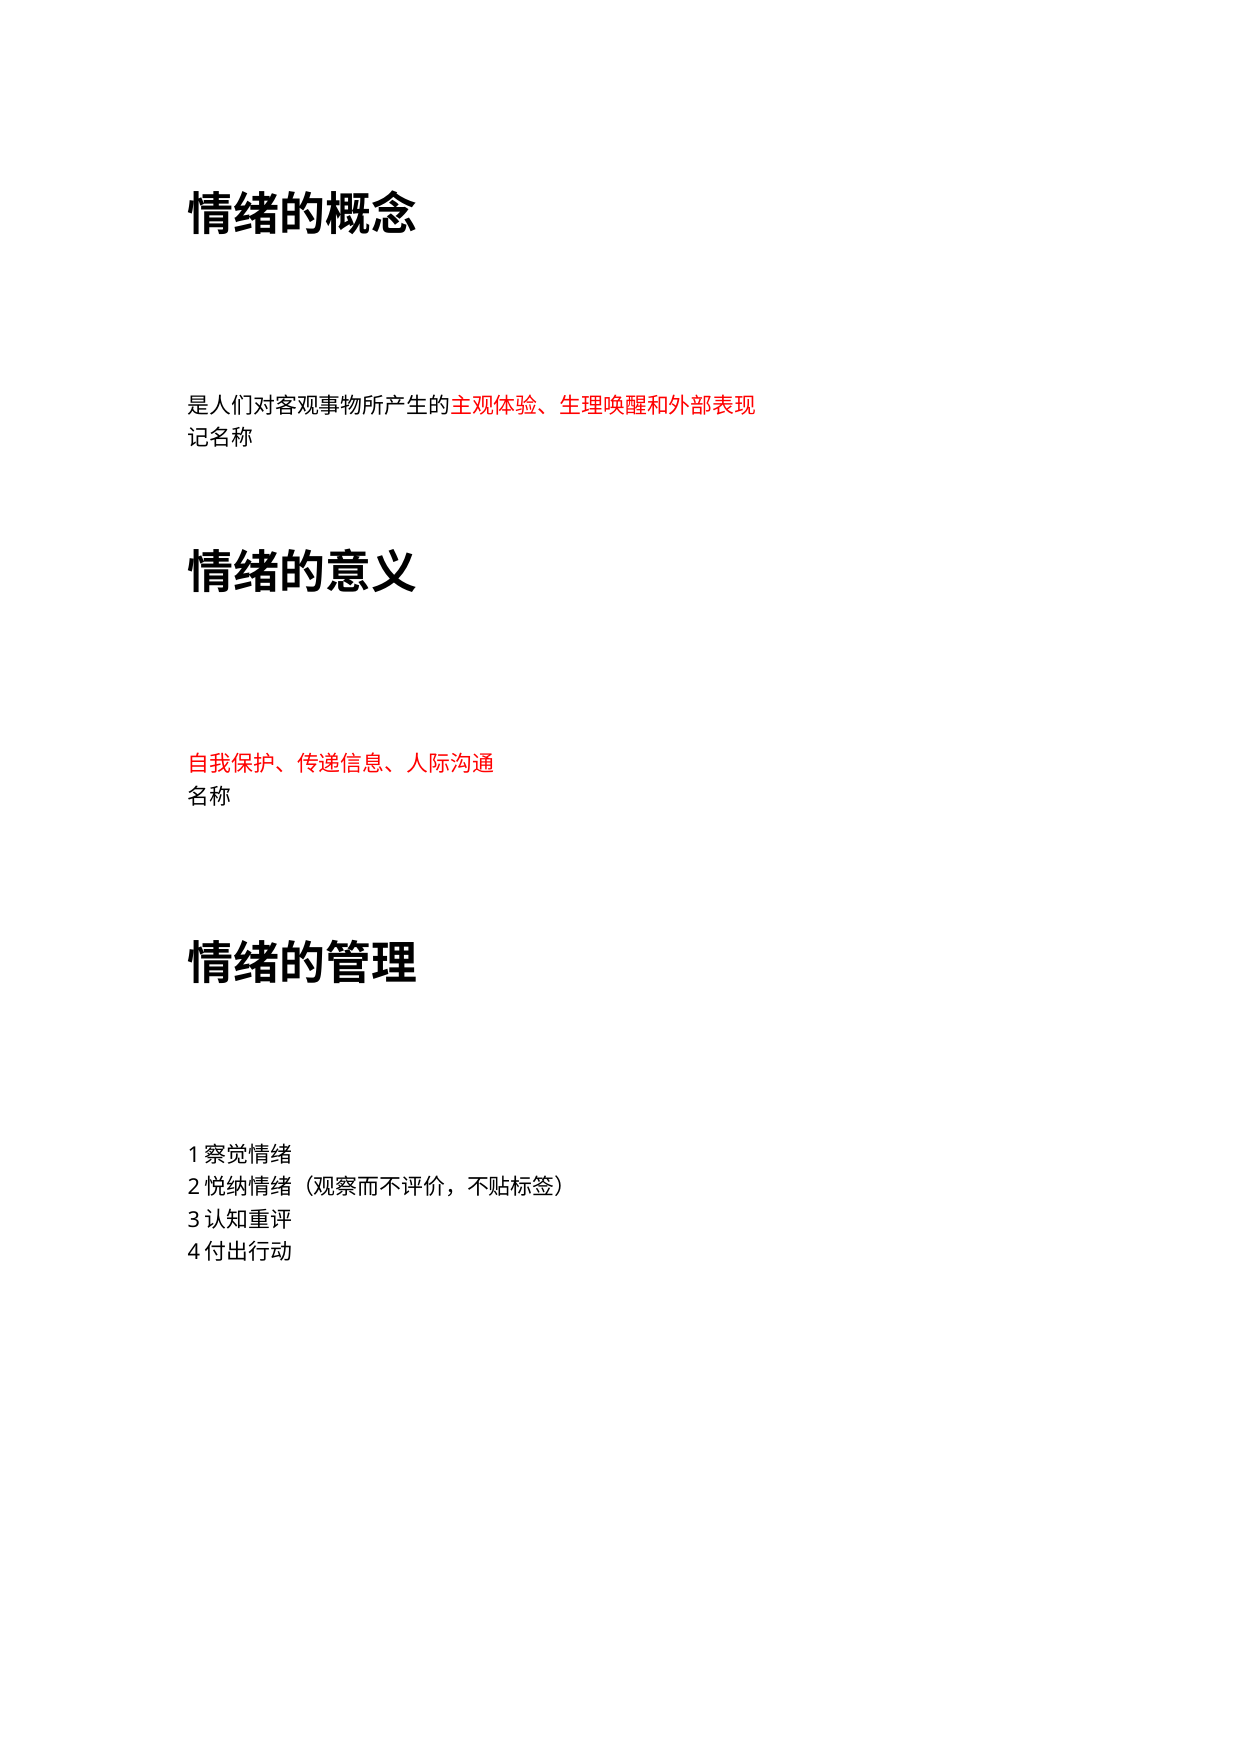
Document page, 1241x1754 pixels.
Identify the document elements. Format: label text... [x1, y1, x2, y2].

text 是人们对客观事物所产生的主观体验、生理唤醒和外部表现 [187, 387, 1053, 420]
subtitle 情绪的概念 [187, 162, 1053, 259]
subtitle 情绪的意义 [187, 520, 1053, 618]
text 自我保护、传递信息、人际沟通 [187, 746, 1053, 778]
text 名称 [187, 778, 1053, 811]
text 4付出行动 [187, 1234, 1053, 1267]
text 记名称 [187, 420, 1053, 452]
text 1察觉情绪 [187, 1137, 1053, 1169]
subtitle 情绪的管理 [187, 911, 1053, 1009]
text 3认知重评 [187, 1202, 1053, 1234]
text 2悦纳情绪（观察而不评价，不贴标签） [187, 1169, 1053, 1202]
